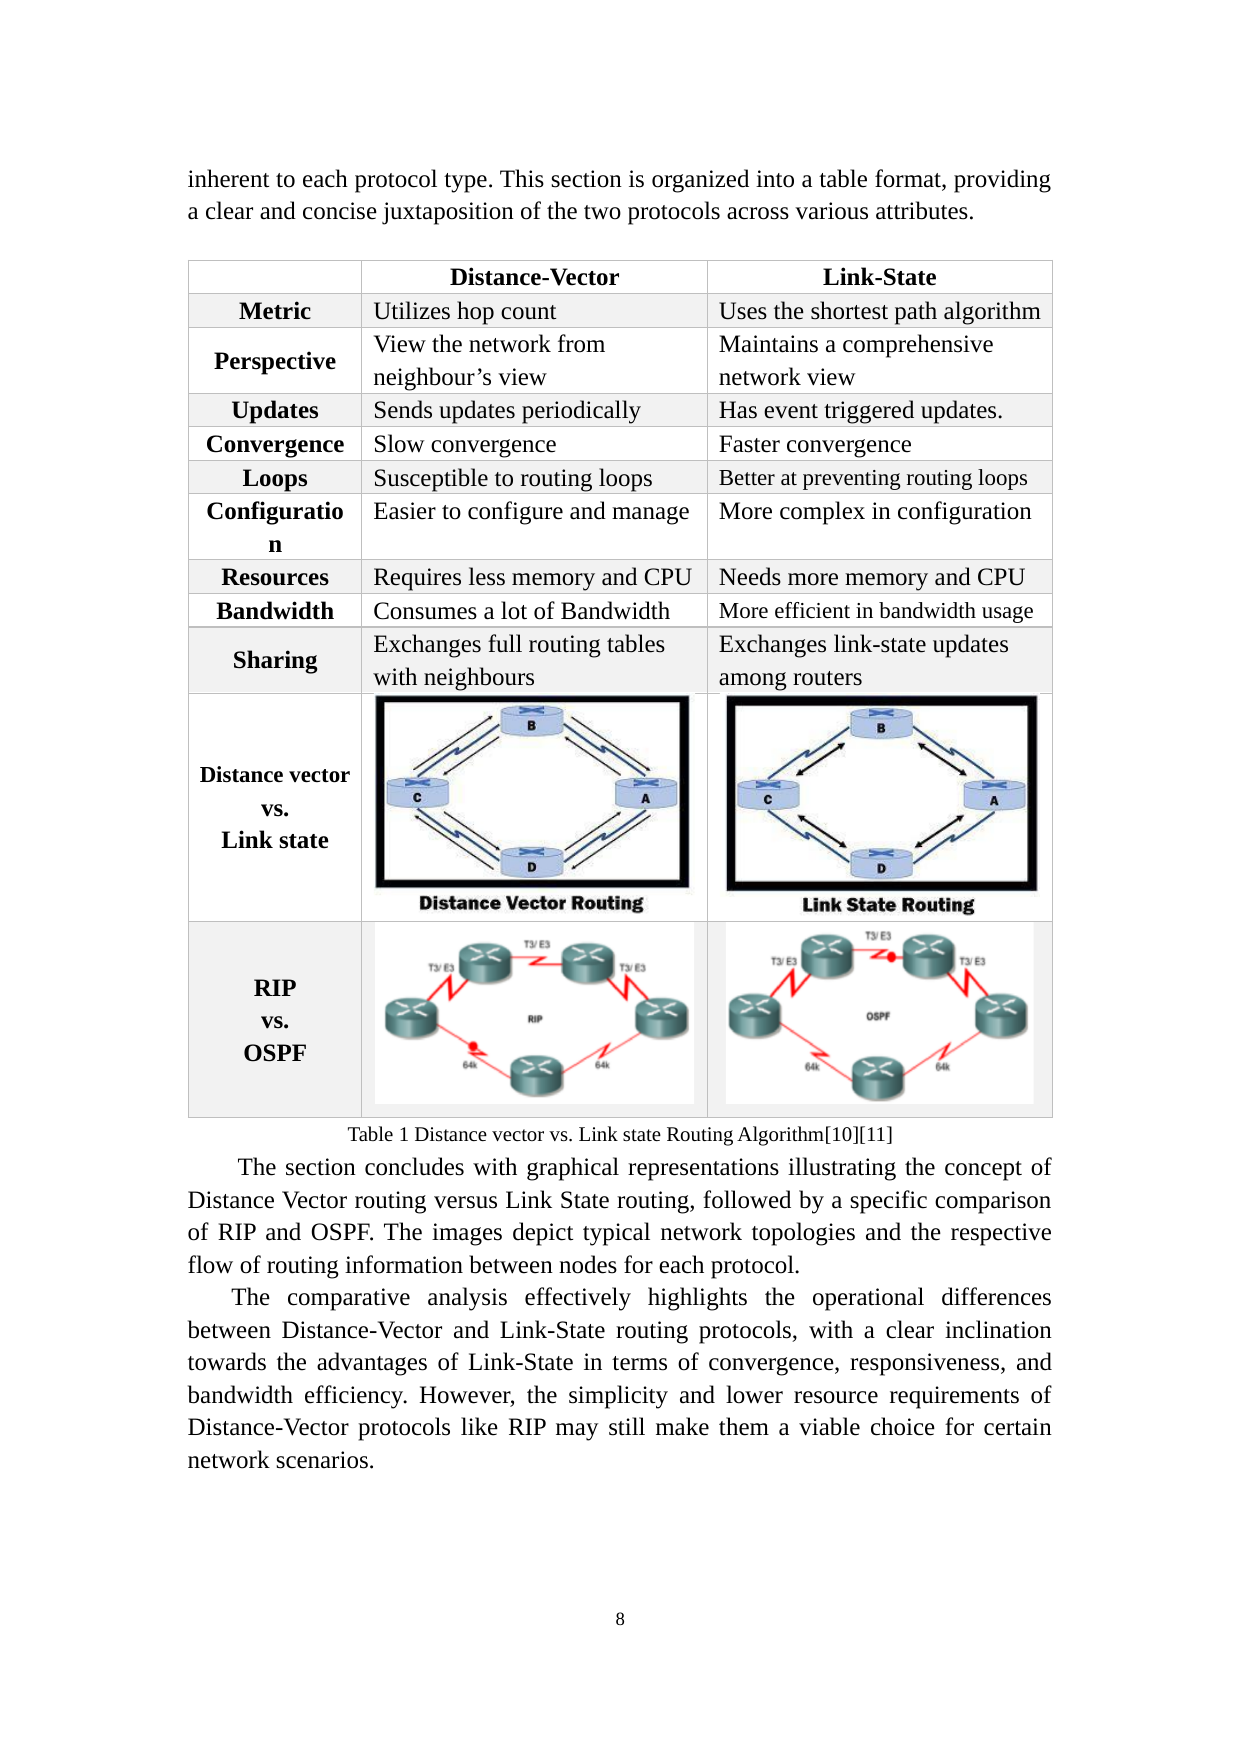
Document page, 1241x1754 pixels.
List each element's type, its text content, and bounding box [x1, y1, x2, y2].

table_cell Sends updates periodically [362, 394, 707, 426]
table_cell Metric [189, 294, 361, 327]
picture [375, 922, 695, 1104]
picture [719, 693, 1040, 919]
picture [725, 922, 1034, 1104]
table_cell More efficient in bandwidth usage [708, 594, 1052, 626]
table_cell Consumes a lot of Bandwidth [362, 594, 707, 626]
text The section concludes with graphical representations illustrating the concept of Distance Vector routing versus Link State routing, followed by a specific comparison of RIP and OSPF. The images depict typical network topologies and the respective flow of routing information between nodes for each protocol. [187, 1151, 1053, 1281]
table_cell Requires less memory and CPU [362, 560, 707, 593]
table_cell [708, 694, 1052, 921]
table_cell Updates [189, 394, 361, 426]
table_cell Bandwidth [189, 594, 361, 626]
table_header [189, 261, 361, 293]
table_cell Slow convergence [362, 427, 707, 460]
table_cell Exchanges link-state updates among routers [708, 628, 1052, 692]
table_cell Utilizes hop count [362, 294, 707, 327]
table_cell Configuration [189, 494, 361, 559]
table_cell Faster convergence [708, 427, 1052, 460]
text The comparative analysis effectively highlights the operational differences between Distance-Vector and Link-State routing protocols, with a clear inclination towards the advantages of Link-State in terms of convergence, responsiveness, and bandwidth efficiency. However, the simplicity and lower resource requirements of Distance-Vector protocols like RIP may still make them a viable choice for certain network scenarios. [187, 1281, 1053, 1476]
table_cell Uses the shortest path algorithm [708, 294, 1052, 327]
table_cell Exchanges full routing tables with neighbours [362, 628, 707, 692]
table_cell Perspective [189, 328, 361, 393]
table_cell View the network from neighbour’s view [362, 328, 707, 393]
table_cell [708, 922, 1052, 1117]
table_cell Maintains a comprehensive network view [708, 328, 1052, 393]
table_cell Better at preventing routing loops [708, 461, 1052, 493]
table_cell Easier to configure and manage [362, 494, 707, 559]
table_cell Convergence [189, 427, 361, 460]
table_cell More complex in configuration [708, 494, 1052, 559]
table_cell Has event triggered updates. [708, 394, 1052, 426]
table_header Link-State [708, 261, 1052, 293]
table_cell [362, 694, 707, 921]
table_cell Sharing [189, 628, 361, 692]
table_cell RIP vs. OSPF [189, 922, 361, 1117]
table_cell Susceptible to routing loops [362, 461, 707, 493]
table_cell Loops [189, 461, 361, 493]
table_cell Needs more memory and CPU [708, 560, 1052, 593]
table_cell [362, 922, 707, 1117]
picture [373, 693, 696, 917]
table_cell Resources [189, 560, 361, 593]
table_header Distance-Vector [362, 261, 707, 293]
text Table 1 Distance vector vs. Link state Routing Algorithm[10][11] [187, 1118, 1053, 1151]
table_cell Distance vector vs. Link state [189, 694, 361, 921]
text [187, 162, 1053, 227]
